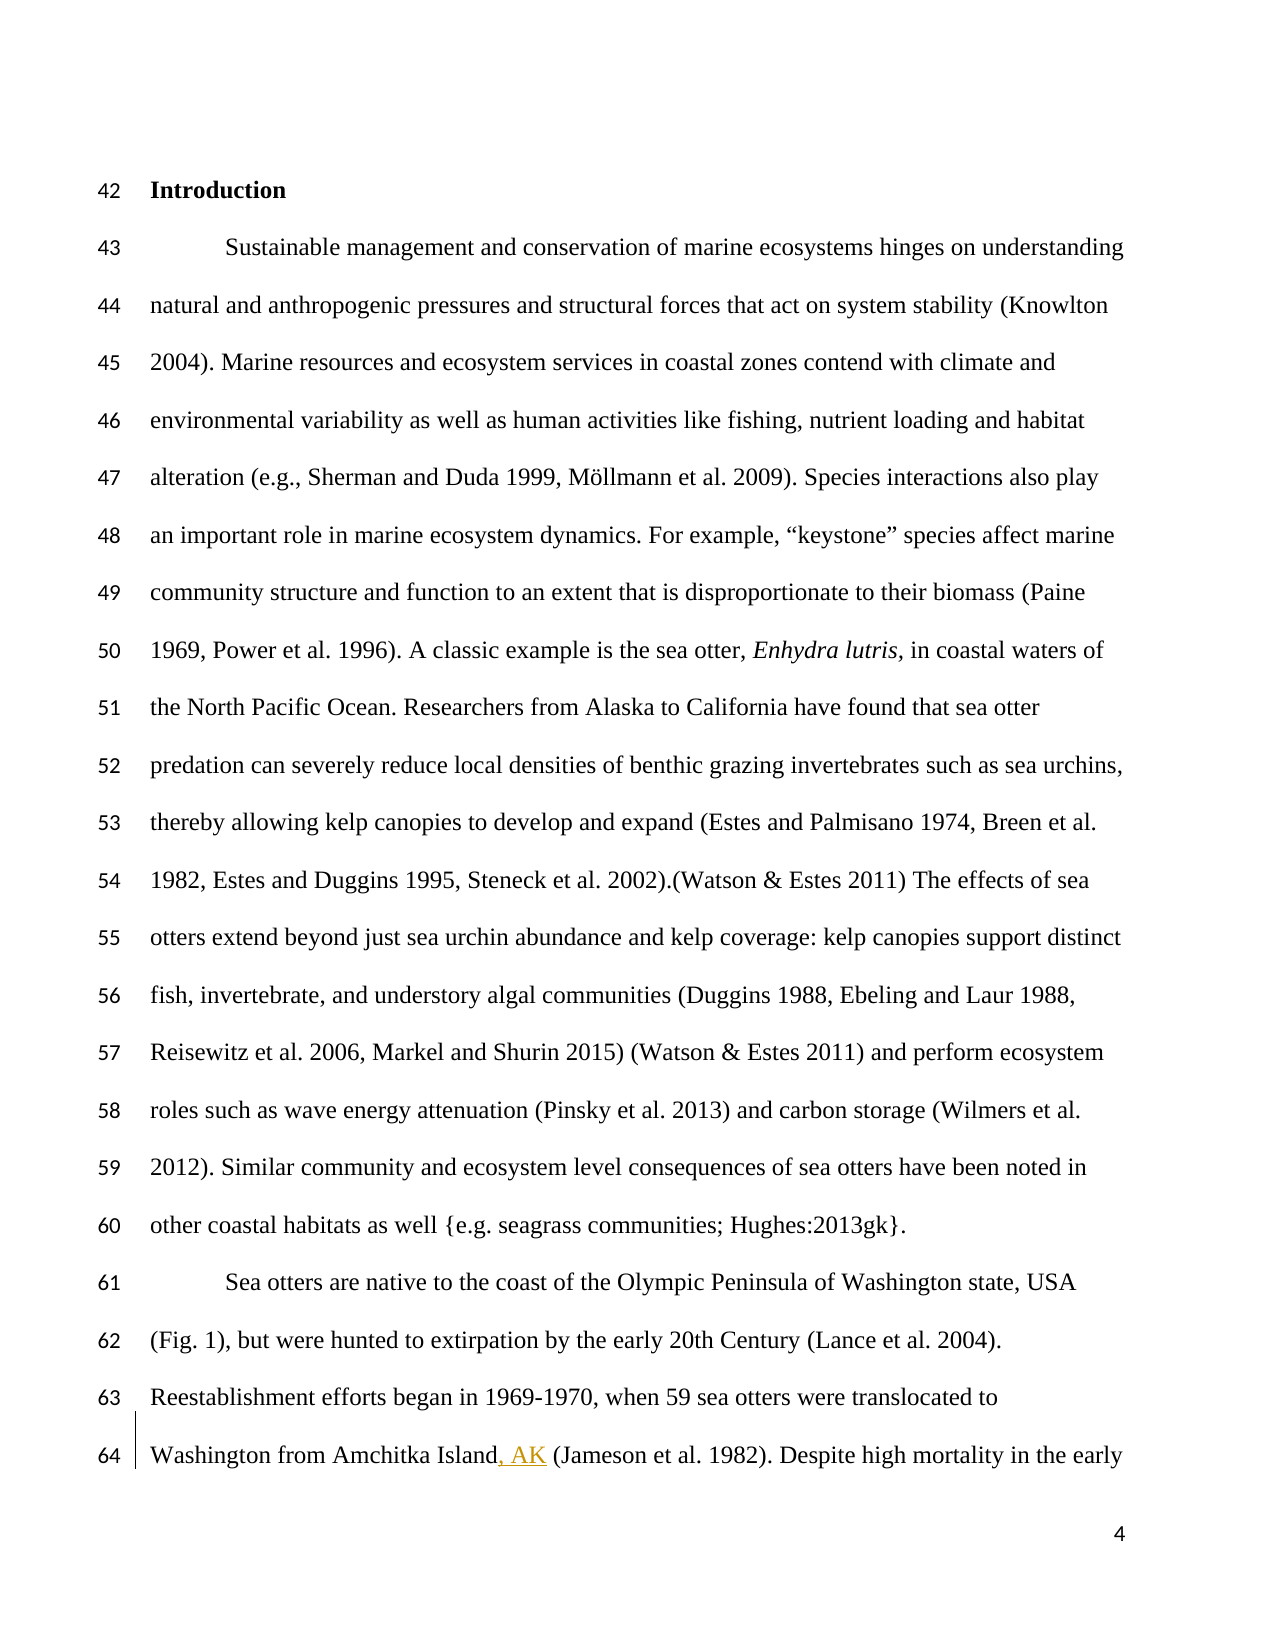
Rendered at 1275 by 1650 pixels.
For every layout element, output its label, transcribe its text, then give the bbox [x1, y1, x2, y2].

text Introduction [150, 175, 1125, 204]
text Sustainable management and conservation of marine ecosystems hinges on understanding natural and anthropogenic pressures and structural forces that act on system stability (Knowlton 2004). Marine resources and ecosystem services in coastal zones contend with climate and environmental variability as well as human activities like fishing, nutrient loading and habitat alteration (e.g., Sherman and Duda 1999, Möllmann et al. 2009). Species interactions also play an important role in marine ecosystem dynamics. For example, “keystone” species affect marine community structure and function to an extent that is disproportionate to their biomass (Paine 1969, Power et al. 1996). A classic example is the sea otter, Enhydra lutris, in coastal waters of the North Pacific Ocean. Researchers from Alaska to California have found that sea otter predation can severely reduce local densities of benthic grazing invertebrates such as sea urchins, thereby allowing kelp canopies to develop and expand (Estes and Palmisano 1974, Breen et al. 1982, Estes and Duggins 1995, Steneck et al. 2002).(Watson & Estes 2011) The effects of sea otters extend beyond just sea urchin abundance and kelp coverage: kelp canopies support distinct fish, invertebrate, and understory algal communities (Duggins 1988, Ebeling and Laur 1988, Reisewitz et al. 2006, Markel and Shurin 2015) (Watson & Estes 2011) and perform ecosystem roles such as wave energy attenuation (Pinsky et al. 2013) and carbon storage (Wilmers et al. 2012). Similar community and ecosystem level consequences of sea otters have been noted in other coastal habitats as well {e.g. seagrass communities; Hughes:2013gk}. [150, 232, 1125, 1239]
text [150, 1267, 1125, 1469]
